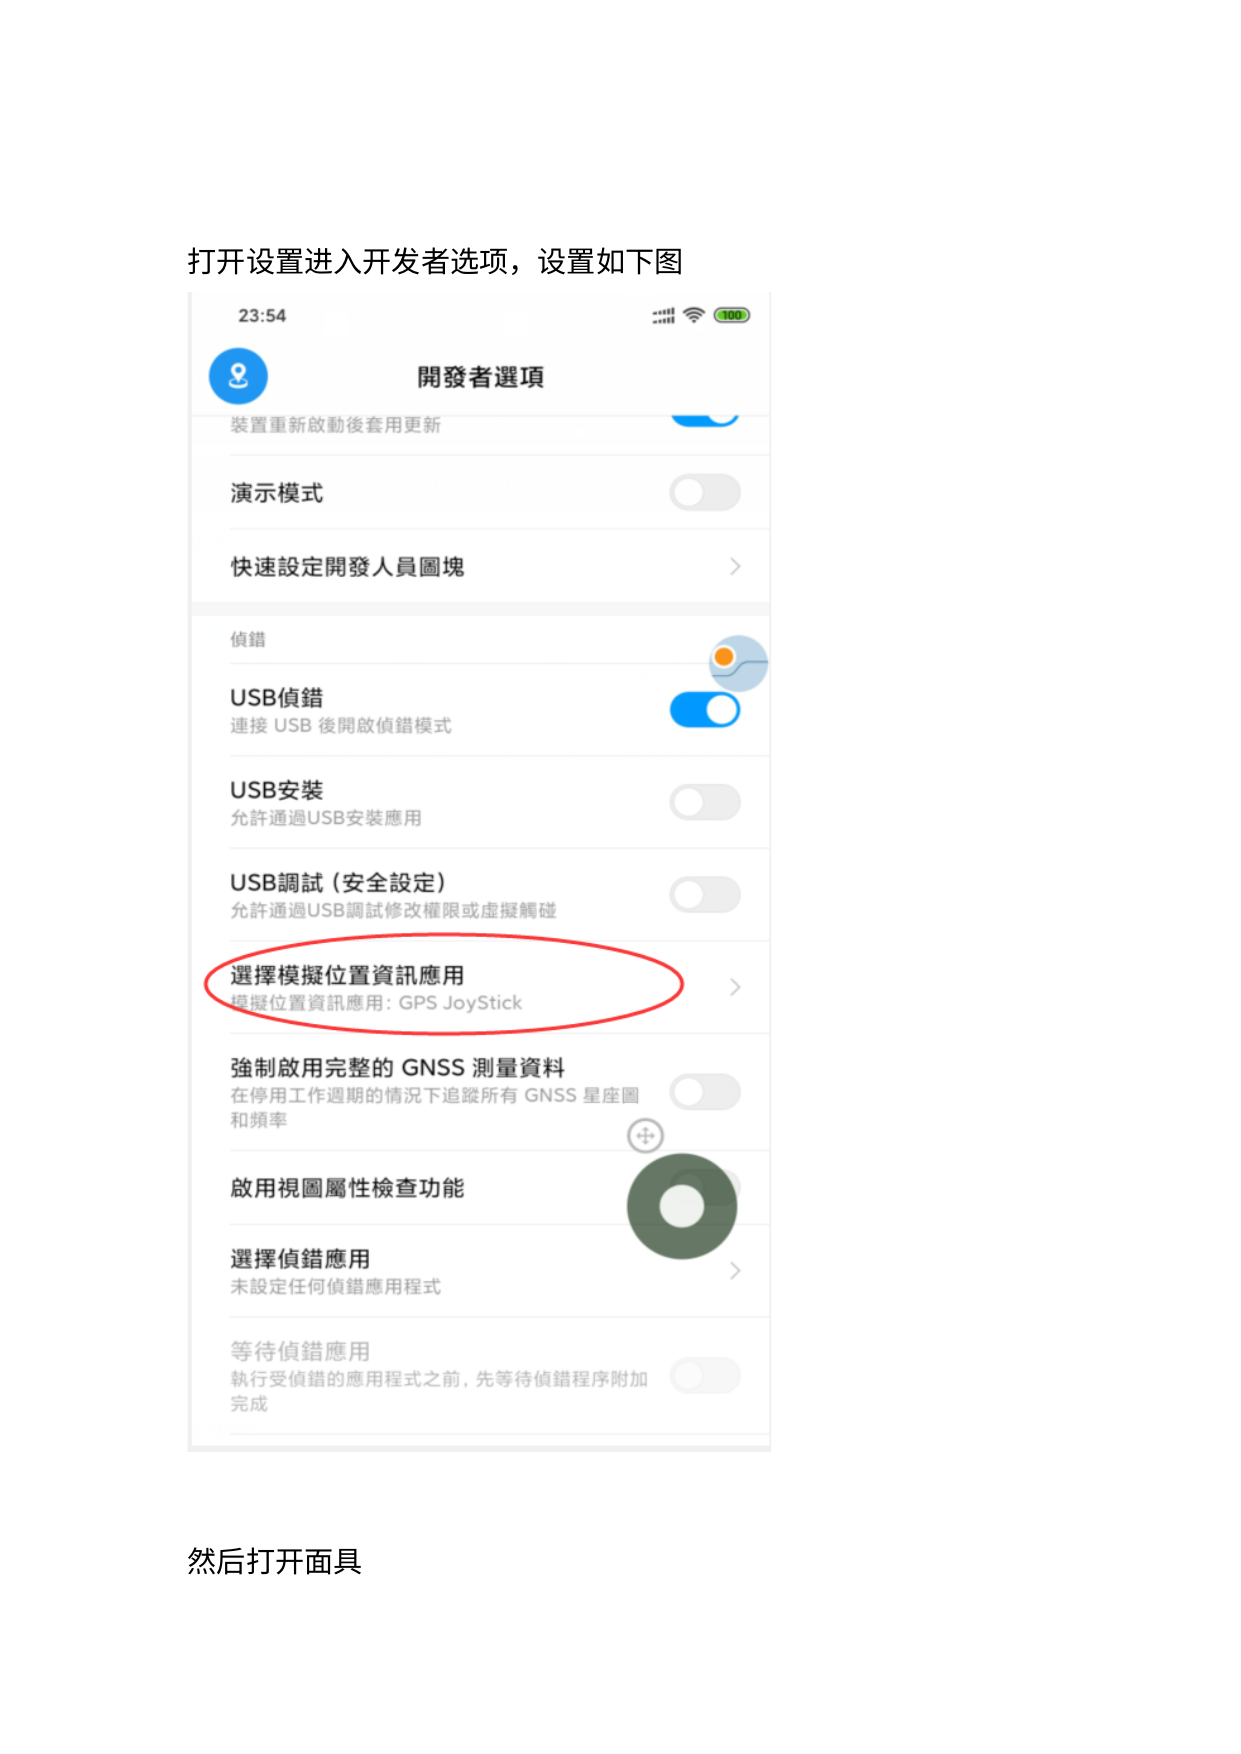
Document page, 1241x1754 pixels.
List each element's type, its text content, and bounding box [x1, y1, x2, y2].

picture [187, 292, 772, 1452]
text 打开设置进入开发者选项，设置如下图 [187, 227, 1053, 292]
text 然后打开面具 [187, 1527, 1053, 1592]
